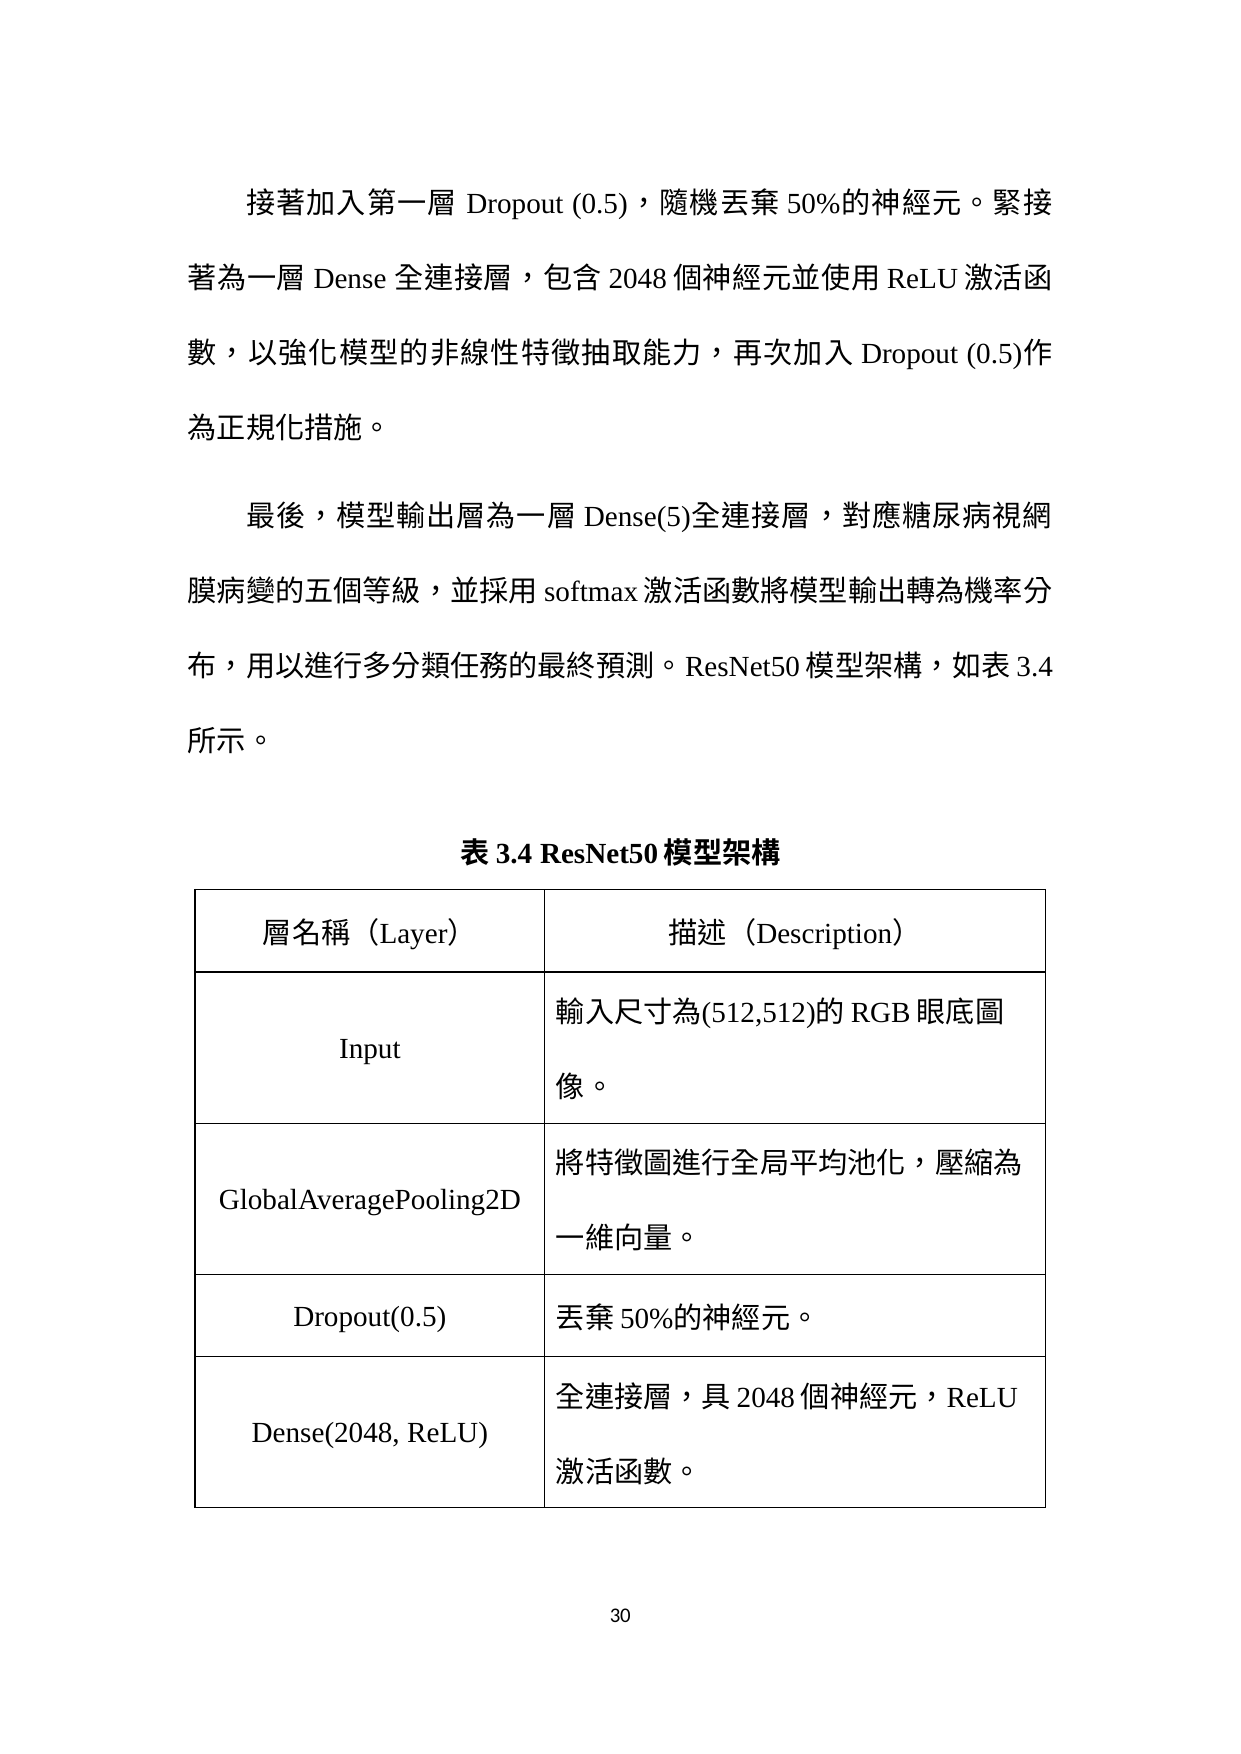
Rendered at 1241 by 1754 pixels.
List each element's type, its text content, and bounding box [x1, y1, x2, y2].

table_header 層名稱（Layer） [196, 890, 544, 971]
table_cell 丟棄50%的神經元。 [545, 1275, 1045, 1356]
text 表 3.4 ResNet50模型架構 [187, 814, 1053, 889]
table_header 描述（Description） [545, 890, 1045, 971]
table_cell Input [196, 973, 544, 1122]
table_cell 輸入尺寸為(512,512)的RGB眼底圖像。 [545, 973, 1045, 1122]
text 最後，模型輸出層為一層Dense(5)全連接層，對應糖尿病視網膜病變的五個等級，並採用softmax激活函數將模型輸出轉為機率分布，用以進行多分類任務的最終預測。ResNet50模型架構，如表3.4所示。 [187, 476, 1053, 776]
table_cell Dense(2048, ReLU) [196, 1357, 544, 1507]
text 接著加入第一層 Dropout (0.5)，隨機丟棄50%的神經元。緊接著為一層 Dense 全連接層，包含2048個神經元並使用ReLU激活函數，以強化模型的非線性特徵抽取能力，再次加入Dropout (0.5)作為正規化措施。 [187, 164, 1053, 464]
table_cell 全連接層，具2048個神經元，ReLU激活函數。 [545, 1357, 1045, 1507]
table_cell Dropout(0.5) [196, 1275, 544, 1356]
table_cell GlobalAveragePooling2D [196, 1124, 544, 1273]
table_cell 將特徵圖進行全局平均池化，壓縮為一維向量。 [545, 1124, 1045, 1273]
